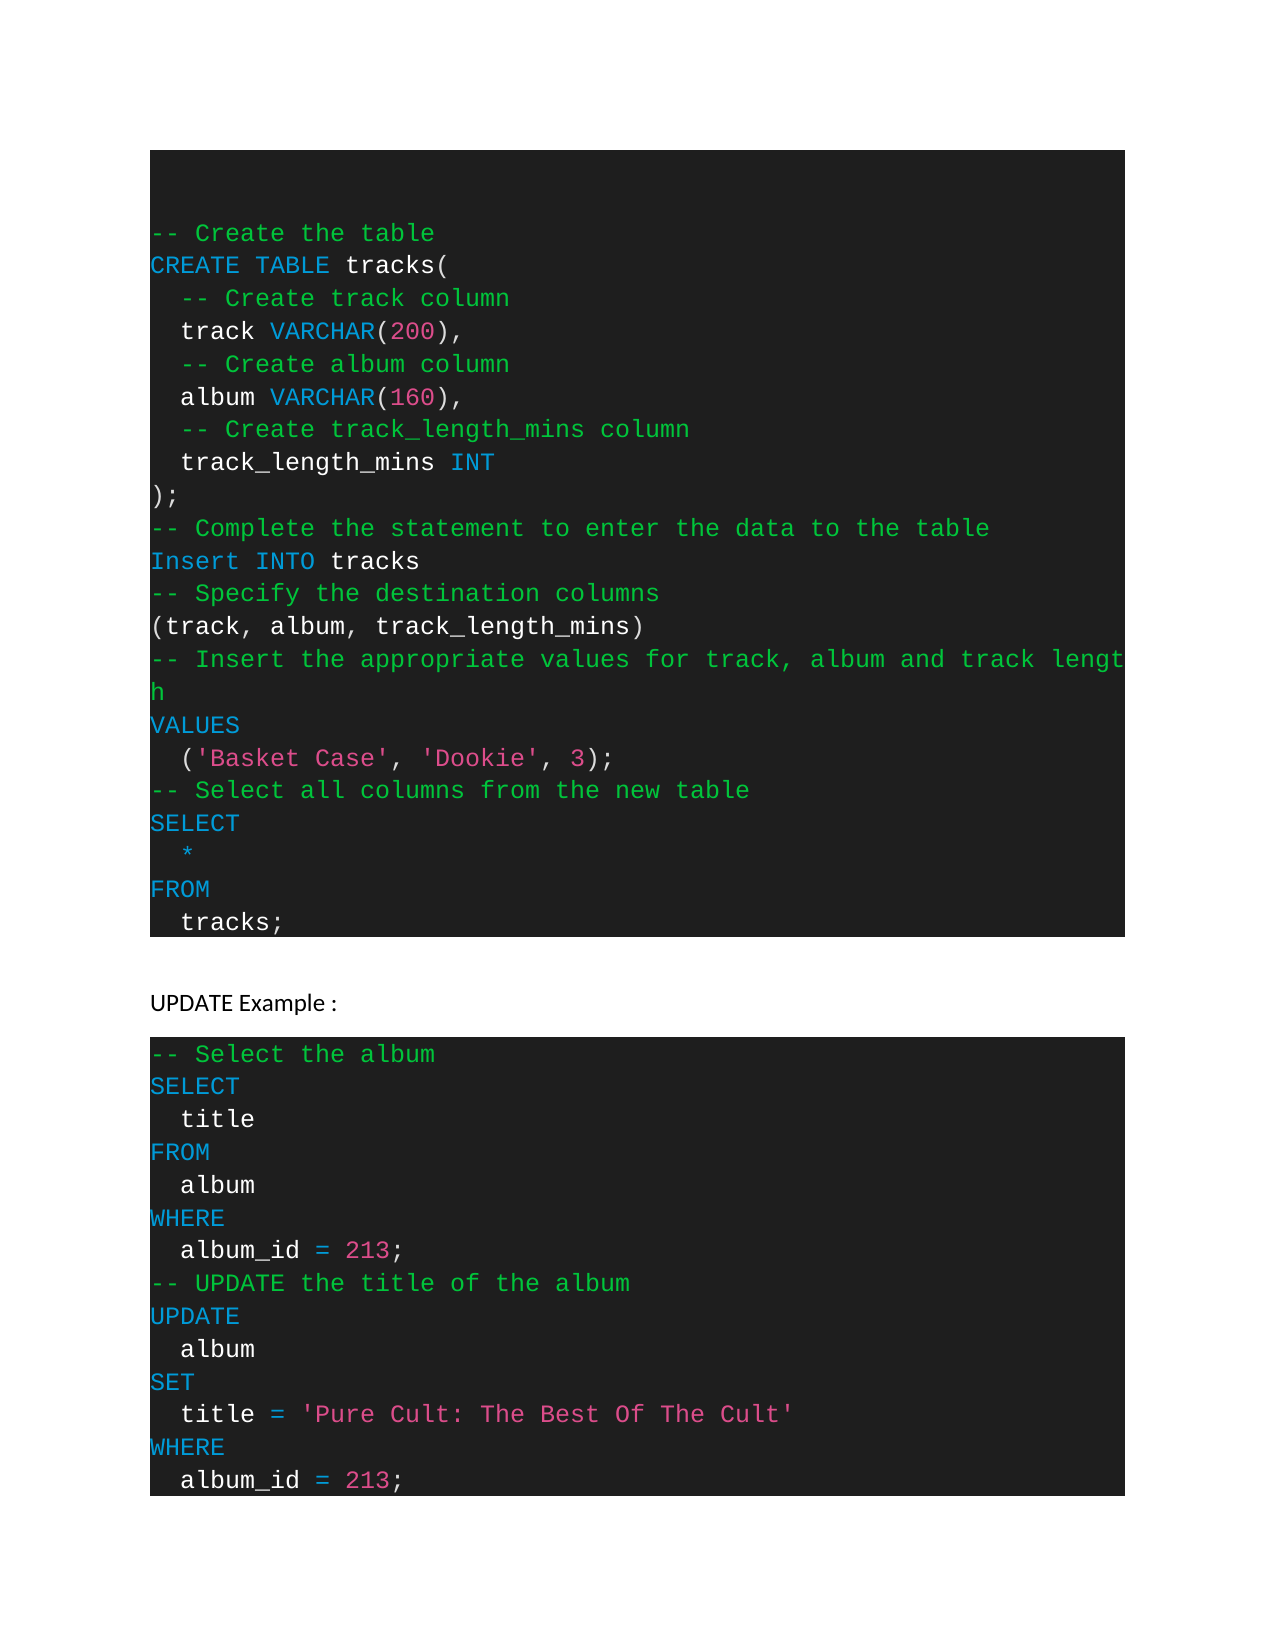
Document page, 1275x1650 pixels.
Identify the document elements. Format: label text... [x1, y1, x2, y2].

text FROM [150, 1135, 1125, 1168]
text album_id = 213; [150, 1463, 1125, 1496]
text (track, album, track_length_mins) [150, 609, 1125, 642]
text Insert INTO tracks [150, 544, 1125, 577]
text album [150, 1332, 1125, 1365]
text FROM [150, 872, 1125, 905]
text -- Specify the destination columns [150, 577, 1125, 609]
text ('Basket Case', 'Dookie', 3); [150, 741, 1125, 773]
text album VARCHAR(160), [150, 380, 1125, 412]
text -- Select all columns from the new table [150, 773, 1125, 806]
text -- Insert the appropriate values for track, album and track length [150, 642, 1125, 708]
text VALUES [150, 708, 1125, 741]
text title = 'Pure Cult: The Best Of The Cult' [150, 1398, 1125, 1430]
text UPDATE Example : [150, 987, 1125, 1018]
text -- Create track_length_mins column [150, 412, 1125, 445]
text -- UPDATE the title of the album [150, 1266, 1125, 1299]
text album_id = 213; [150, 1233, 1125, 1266]
text -- Create album column [150, 347, 1125, 380]
text WHERE [150, 1201, 1125, 1233]
text UPDATE [150, 1299, 1125, 1332]
text -- Create track column [150, 281, 1125, 314]
text * [150, 839, 1125, 872]
text -- Complete the statement to enter the data to the table [150, 511, 1125, 544]
text SELECT [150, 806, 1125, 839]
text title [150, 1102, 1125, 1135]
text SELECT [150, 1069, 1125, 1102]
text track_length_mins INT [150, 445, 1125, 478]
text -- Select the album [150, 1037, 1125, 1069]
text WHERE [150, 1430, 1125, 1463]
text tracks; [150, 905, 1125, 937]
text ); [150, 478, 1125, 511]
text -- Create the table [150, 216, 1125, 248]
text CREATE TABLE tracks( [150, 248, 1125, 281]
text album [150, 1168, 1125, 1201]
text SET [150, 1365, 1125, 1398]
text track VARCHAR(200), [150, 314, 1125, 347]
